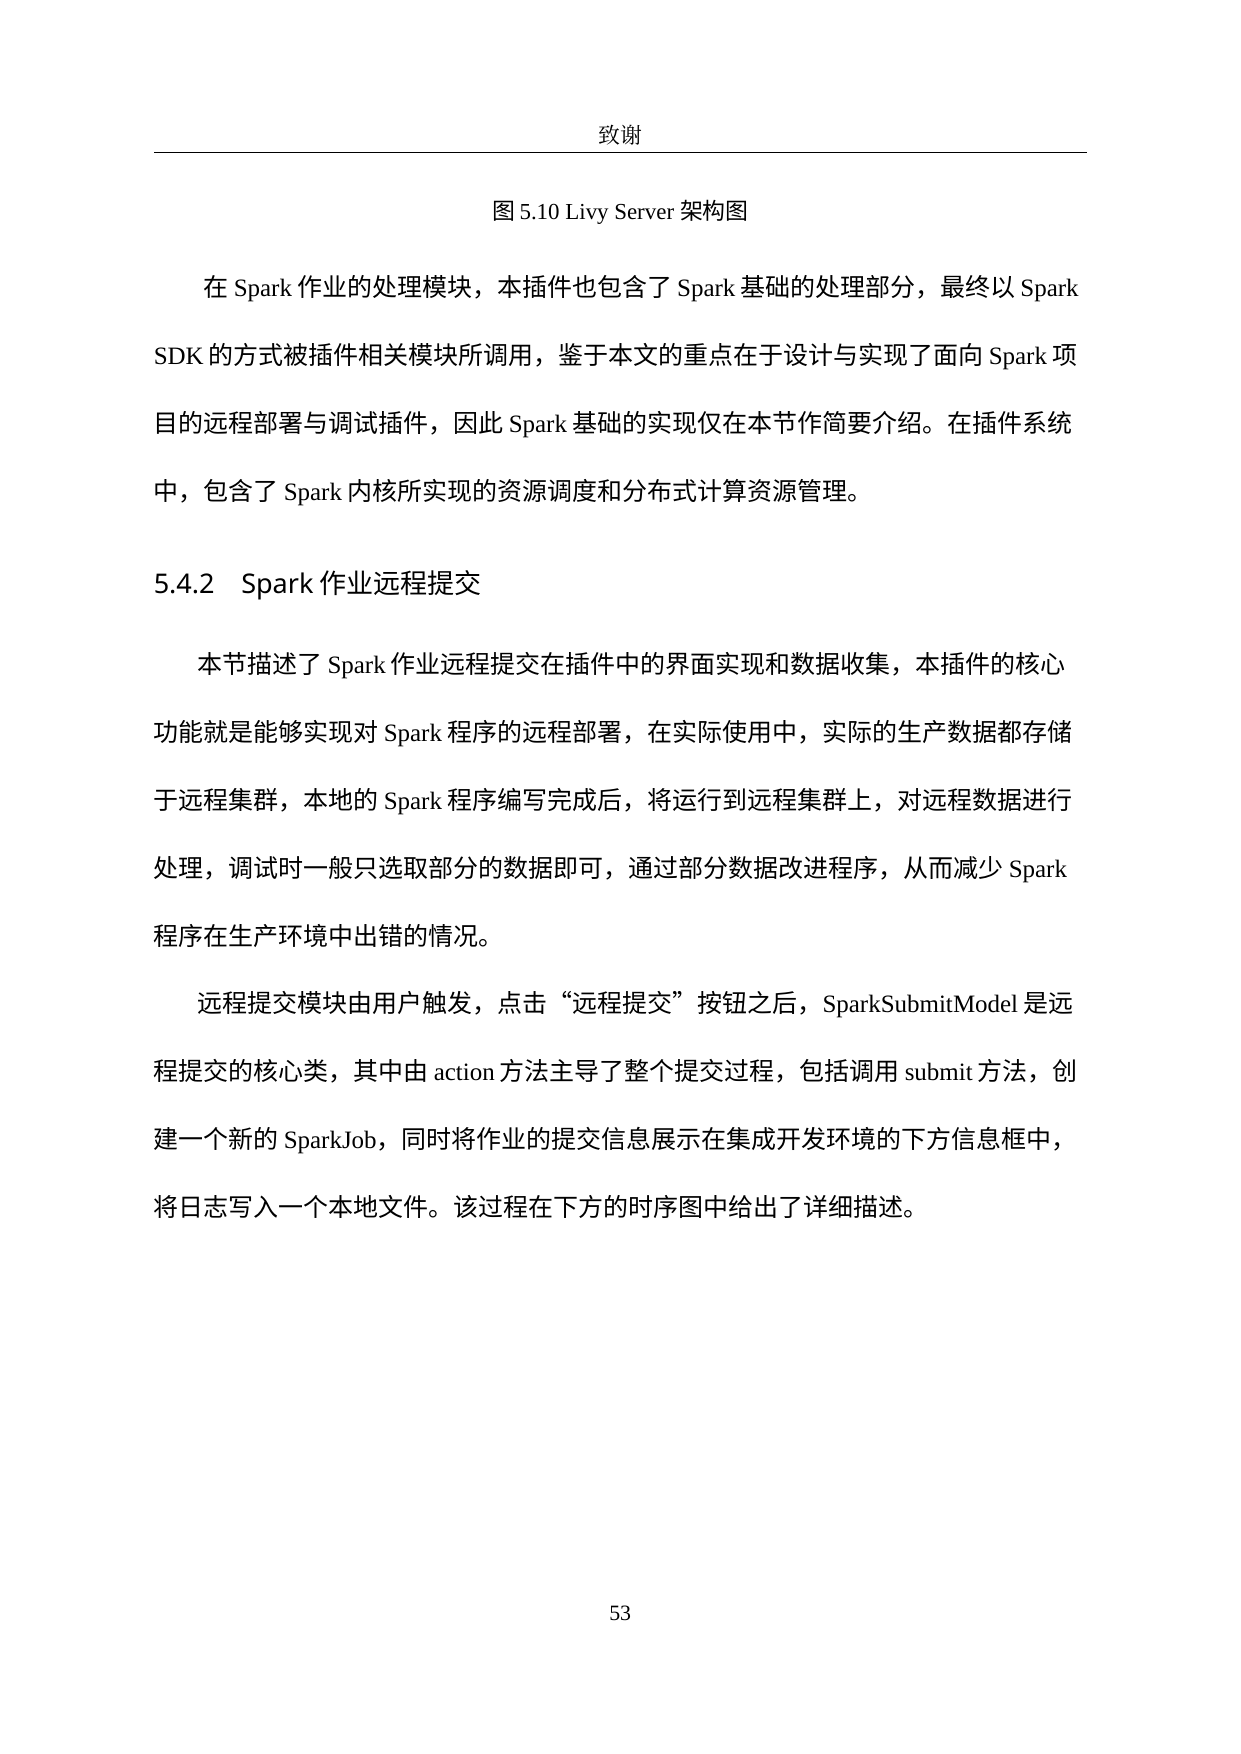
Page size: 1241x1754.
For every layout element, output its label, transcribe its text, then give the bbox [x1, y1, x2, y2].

text 远程提交模块由用户触发，点击“远程提交”按钮之后，SparkSubmitModel是远程提交的核心类，其中由action方法主导了整个提交过程，包括调用submit方法，创建一个新的SparkJob，同时将作业的提交信息展示在集成开发环境的下方信息框中，将日志写入一个本地文件。该过程在下方的时序图中给出了详细描述。 [153, 968, 1087, 1240]
text 本节描述了Spark作业远程提交在插件中的界面实现和数据收集，本插件的核心功能就是能够实现对Spark程序的远程部署，在实际使用中，实际的生产数据都存储于远程集群，本地的Spark程序编写完成后，将运行到远程集群上，对远程数据进行处理，调试时一般只选取部分的数据即可，通过部分数据改进程序，从而减少Spark程序在生产环境中出错的情况。 [153, 628, 1087, 968]
text Spark作业远程提交 [153, 548, 1087, 616]
text 在Spark作业的处理模块，本插件也包含了Spark基础的处理部分，最终以Spark SDK的方式被插件相关模块所调用，鉴于本文的重点在于设计与实现了面向Spark项目的远程部署与调试插件，因此Spark基础的实现仅在本节作简要介绍。在插件系统中，包含了Spark内核所实现的资源调度和分布式计算资源管理。 [153, 251, 1087, 523]
text 图5.10 Livy Server 架构图 [153, 192, 1087, 226]
